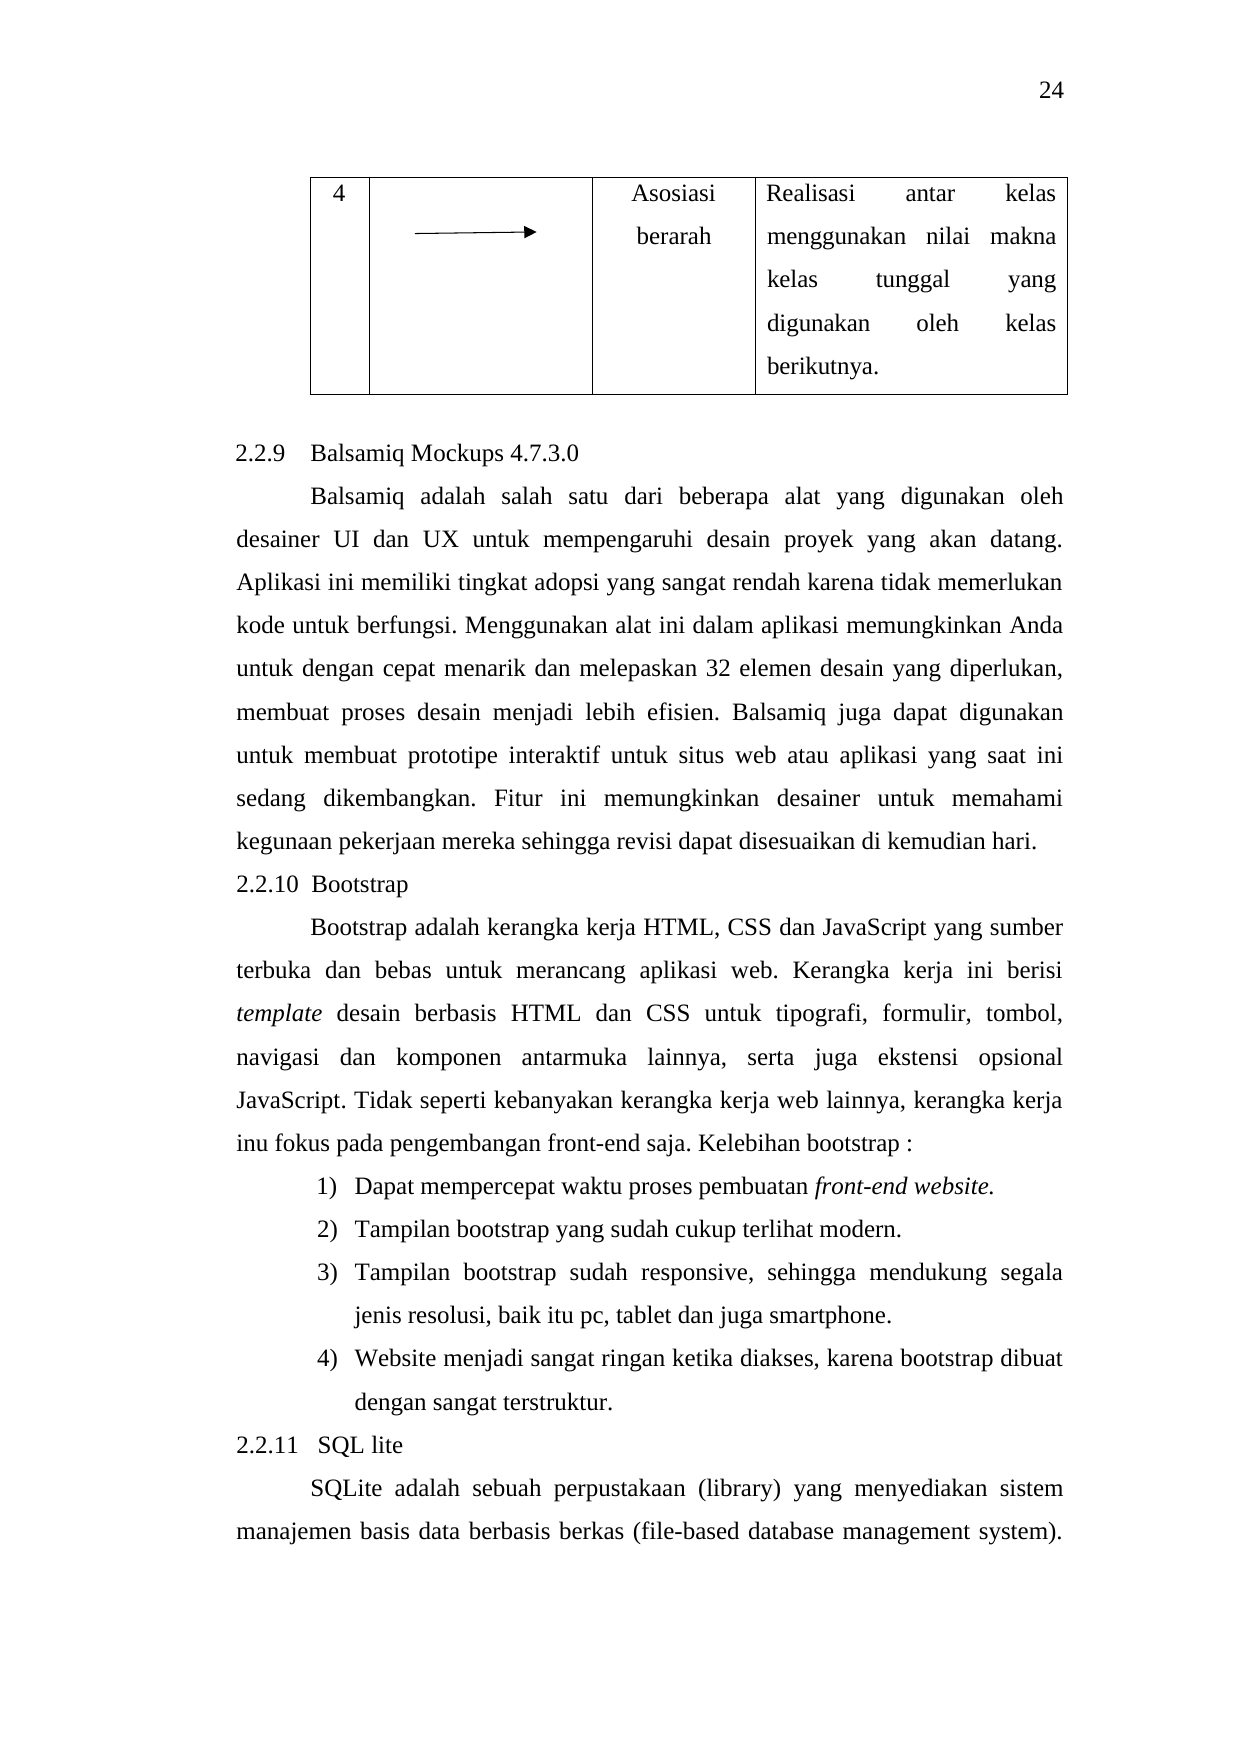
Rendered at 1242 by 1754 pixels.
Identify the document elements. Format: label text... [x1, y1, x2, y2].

list Tampilan bootstrap sudah responsive, sehingga mendukung segala jenis resolusi, baik itu pc, tablet dan juga smartphone. [317, 1257, 1064, 1329]
table_cell [370, 178, 592, 394]
list Tampilan bootstrap yang sudah cukup terlihat modern. [317, 1214, 1064, 1243]
table_cell Asosiasi berarah [593, 178, 755, 394]
subtitle 2.2.10 Bootstrap [236, 869, 1064, 898]
text Balsamiq adalah salah satu dari beberapa alat yang digunakan oleh desainer UI dan UX untuk mempengaruhi desain proyek yang akan datang. Aplikasi ini memiliki tingkat adopsi yang sangat rendah karena tidak memerlukan kode untuk berfungsi. Menggunakan alat ini dalam aplikasi memungkinkan Anda untuk dengan cepat menarik dan melepaskan 32 elemen desain yang diperlukan, membuat proses desain menjadi lebih efisien. Balsamiq juga dapat digunakan untuk membuat prototipe interaktif untuk situs web atau aplikasi yang saat ini sedang dikembangkan. Fitur ini memungkinkan desainer untuk memahami kegunaan pekerjaan mereka sehingga revisi dapat disesuaikan di kemudian hari. [236, 481, 1064, 855]
list Dapat mempercepat waktu proses pembuatan front-end website. [316, 1171, 1064, 1200]
subtitle SQL lite [236, 1430, 1064, 1458]
table_cell 4 [311, 178, 369, 394]
table_cell Realisasi antar kelas menggunakan nilai makna kelas tunggal yang digunakan oleh kelas berikutnya. [756, 178, 1067, 394]
subtitle Balsamiq Mockups 4.7.3.0 [235, 438, 1064, 467]
list Website menjadi sangat ringan ketika diakses, karena bootstrap dibuat dengan sangat terstruktur. [317, 1343, 1064, 1415]
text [236, 1473, 1064, 1545]
text Bootstrap adalah kerangka kerja HTML, CSS dan JavaScript yang sumber terbuka dan bebas untuk merancang aplikasi web. Kerangka kerja ini berisi template desain berbasis HTML dan CSS untuk tipografi, formulir, tombol, navigasi dan komponen antarmuka lainnya, serta juga ekstensi opsional JavaScript. Tidak seperti kebanyakan kerangka kerja web lainnya, kerangka kerja inu fokus pada pengembangan front-end saja. Kelebihan bootstrap : [236, 912, 1064, 1157]
